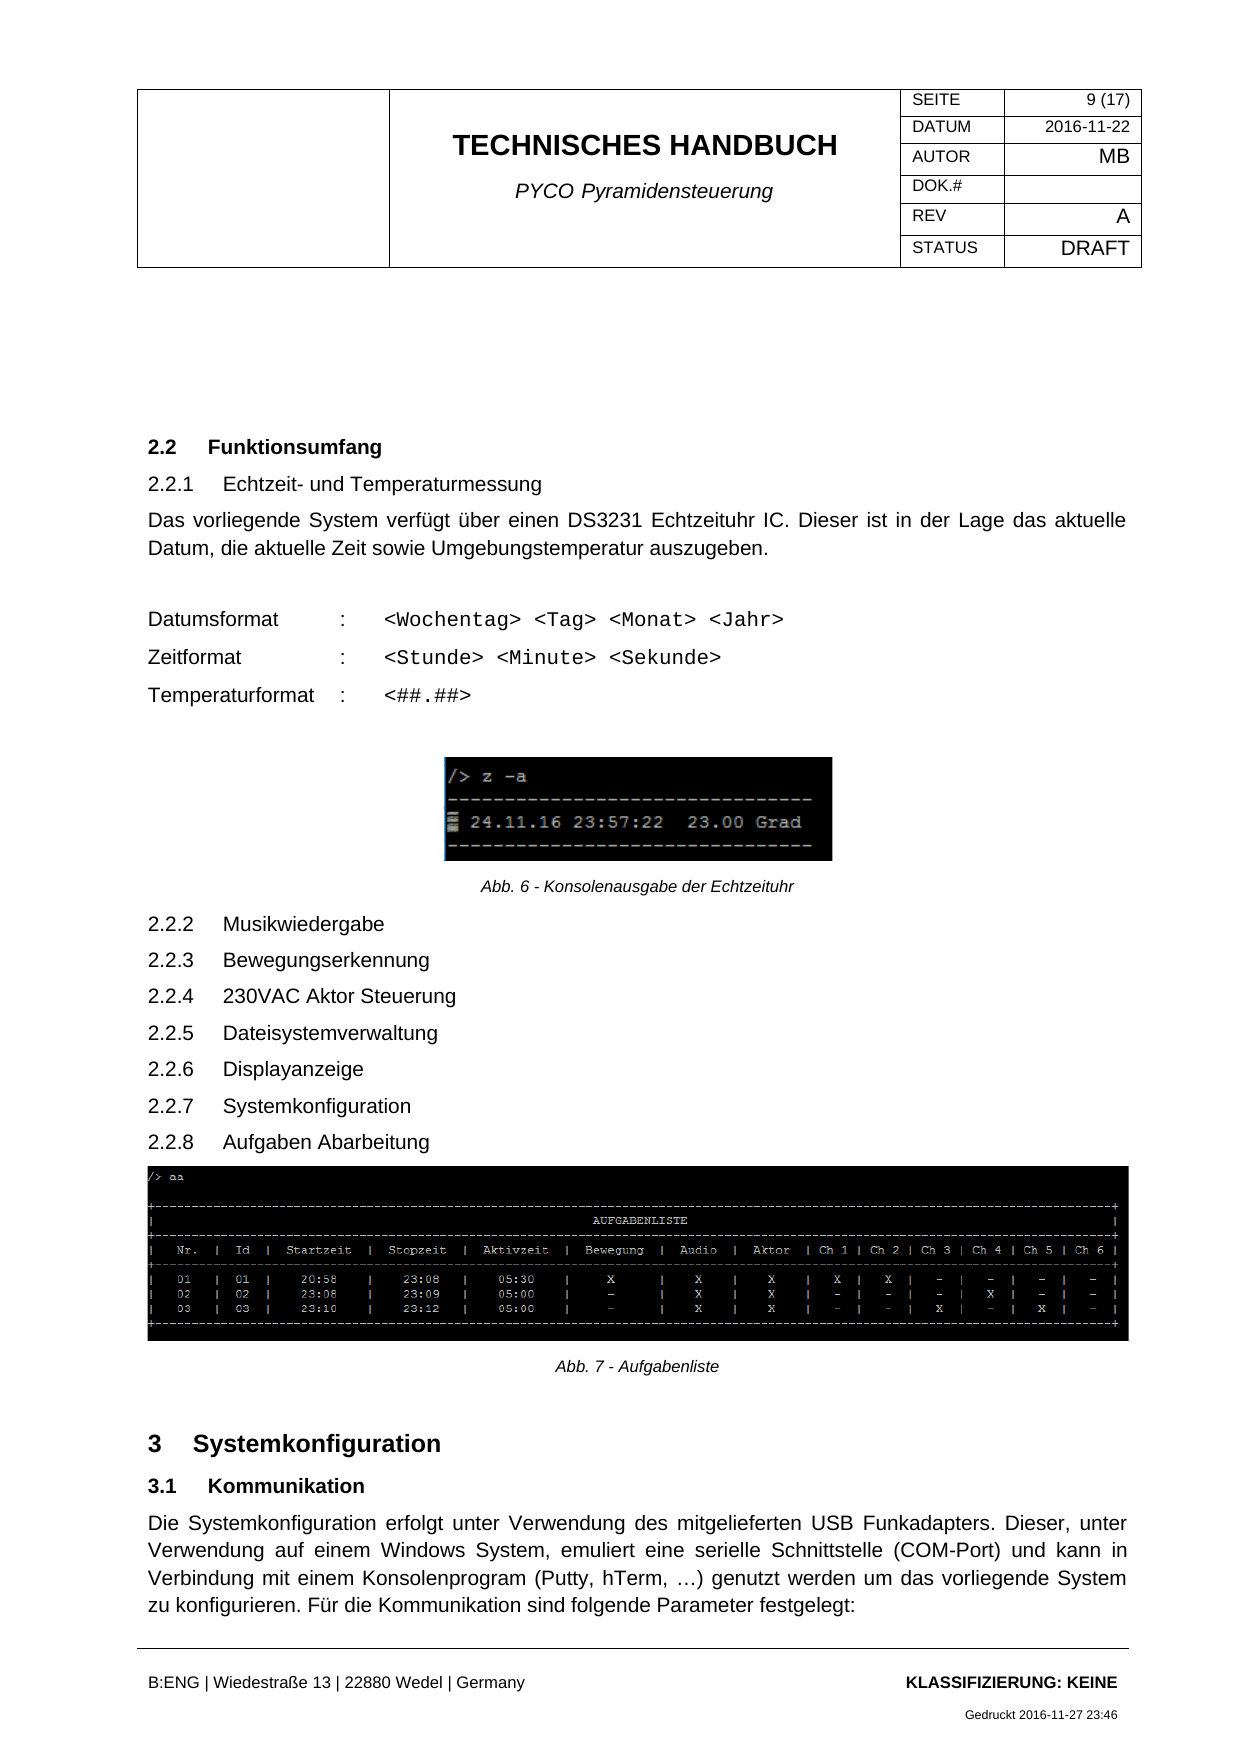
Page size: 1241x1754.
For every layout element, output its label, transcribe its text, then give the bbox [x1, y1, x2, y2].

picture [443, 757, 833, 861]
subtitle Displayanzeige [148, 1057, 1129, 1081]
subtitle Musikwiedergabe [148, 911, 1129, 935]
subtitle Kommunikation [148, 1474, 1129, 1498]
subtitle Funktionsumfang [148, 435, 1129, 459]
subtitle Dateisystemverwaltung [148, 1021, 1129, 1045]
subtitle Systemkonfiguration [148, 1094, 1129, 1118]
subtitle Bewegungserkennung [148, 948, 1129, 972]
subtitle Aufgaben Abarbeitung [148, 1130, 1129, 1154]
text Abb. 7 - Aufgabenliste [148, 1357, 1129, 1376]
text Abb. 6 - Konsolenausgabe der Echtzeituhr [148, 877, 1129, 896]
subtitle Echtzeit- und Temperaturmessung [148, 471, 1129, 495]
picture [147, 1166, 1129, 1341]
text Das vorliegende System verfügt über einen DS3231 Echtzeituhr IC. Dieser ist in der Lage das aktuelle Datum, die aktuelle Zeit sowie Umgebungstemperatur auszugeben. [148, 508, 1129, 559]
text Zeitformat : <Stunde> <Minute> <Sekunde> [148, 645, 1129, 671]
text Datumsformat : <Wochentag> <Tag> <Monat> <Jahr> [148, 607, 1129, 633]
text Temperaturformat : <##.##> [148, 683, 1129, 709]
text Die Systemkonfiguration erfolgt unter Verwendung des mitgelieferten USB Funkadapters. Dieser, unter Verwendung auf einem Windows System, emuliert eine serielle Schnittstelle (COM-Port) und kann in Verbindung mit einem Konsolenprogram (Putty, hTerm, …) genutzt werden um das vorliegende System zu konfigurieren. Für die Kommunikation sind folgende Parameter festgelegt: [148, 1511, 1129, 1617]
subtitle Systemkonfiguration [148, 1429, 1129, 1458]
subtitle 230VAC Aktor Steuerung [148, 984, 1129, 1008]
